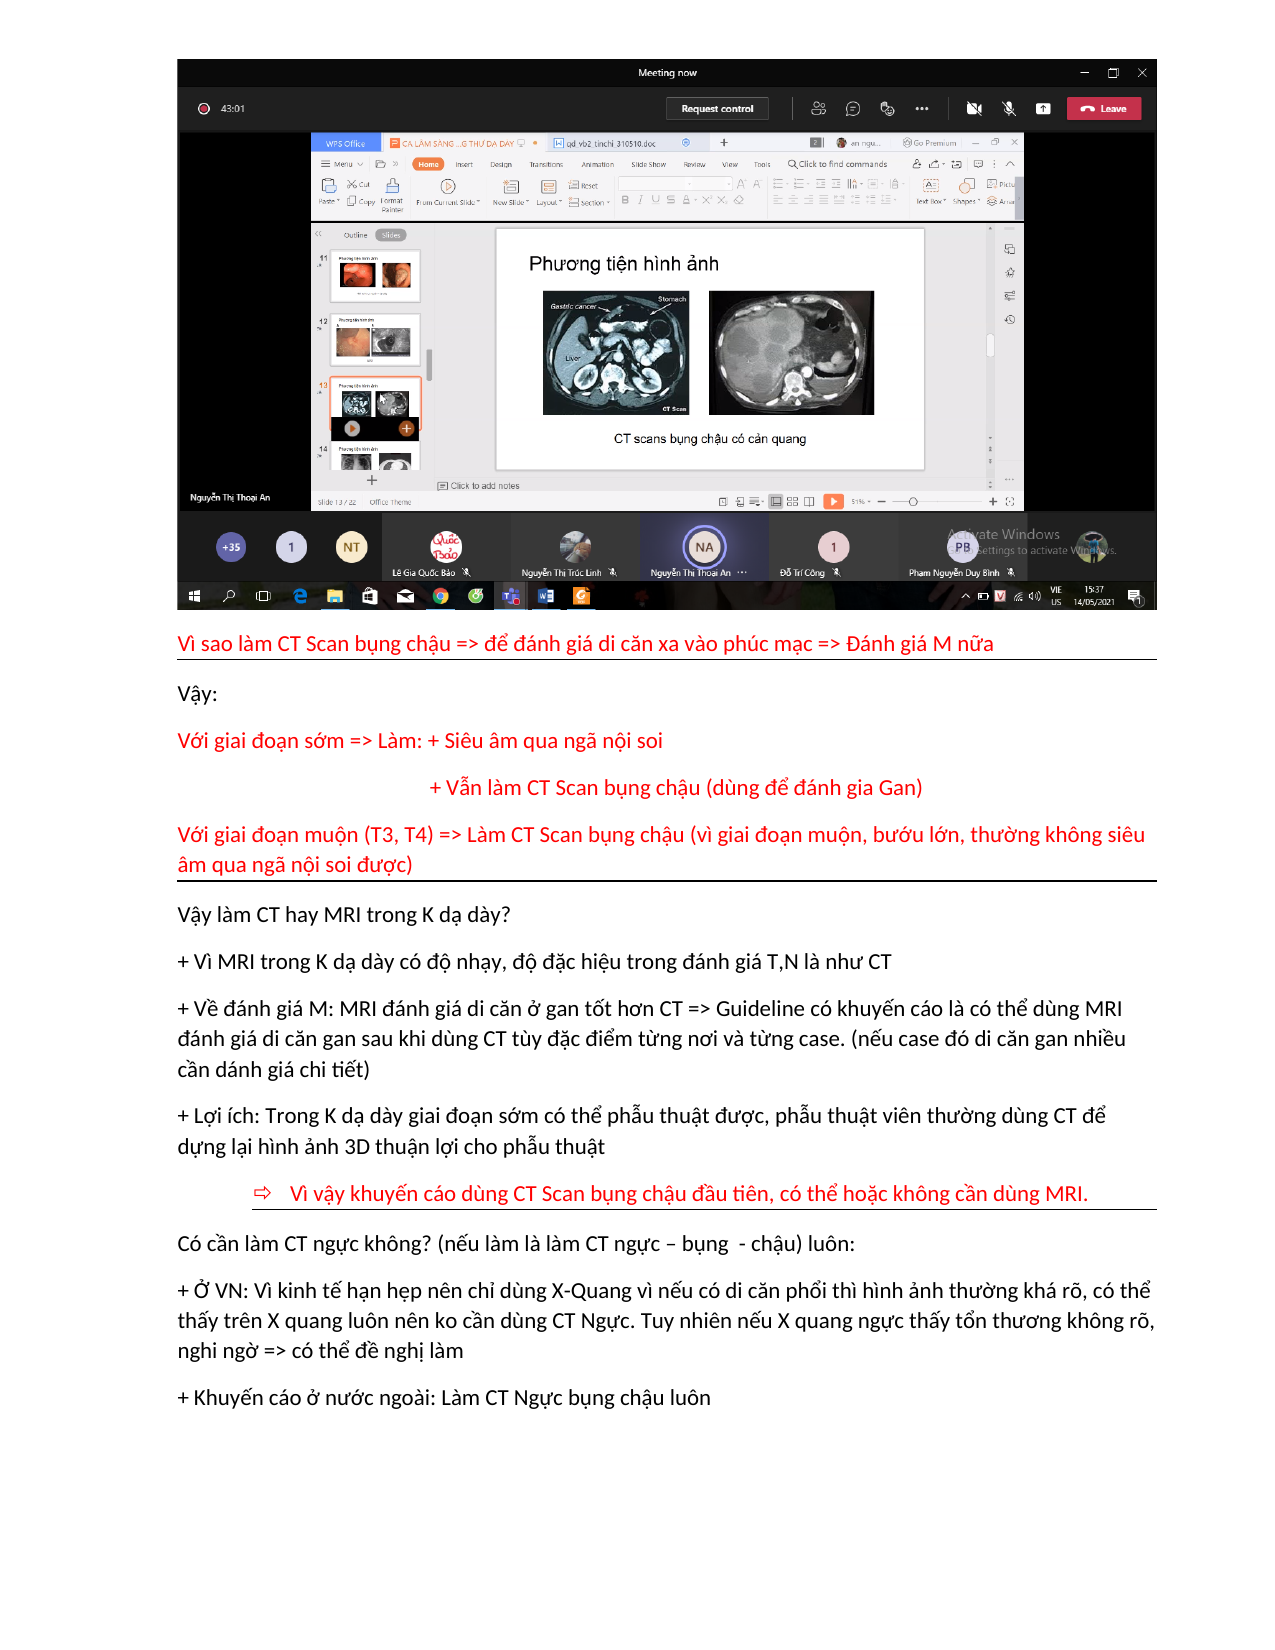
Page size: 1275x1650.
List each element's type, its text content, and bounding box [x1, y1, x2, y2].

list Vì vậy khuyến cáo dùng CT Scan bụng chậu đầu tiên, có thể hoặc không cần dùng MRI. [252, 1179, 1157, 1209]
text Với giai đoạn muộn (T3, T4) => Làm CT Scan bụng chậu (vì giai đoạn muộn, bướu lớn, thường không siêu âm qua ngã nội soi được) [177, 820, 1157, 880]
text Với giai đoạn sớm => Làm: + Siêu âm qua ngã nội soi [177, 726, 1157, 754]
text Có cần làm CT ngực không? (nếu làm là làm CT ngực – bụng - chậu) luôn: [177, 1229, 1157, 1257]
text + Ở VN: Vì kinh tế hạn hẹp nên chỉ dùng X-Quang vì nếu có di căn phổi thì hình ảnh thường khá rõ, có thể thấy trên X quang luôn nên ko cần dùng CT Ngực. Tuy nhiên nếu X quang ngực thấy tổn thương không rõ, nghi ngờ => có thể đề nghị làm [177, 1276, 1157, 1364]
text + Về đánh giá M: MRI đánh giá di căn ở gan tốt hơn CT => Guideline có khuyến cáo là có thể dùng MRI đánh giá di căn gan sau khi dùng CT tùy đặc điểm từng nơi và từng case. (nếu case đó di căn gan nhiều cần dánh giá chi tiết) [177, 994, 1157, 1083]
text Vì sao làm CT Scan bụng chậu => để đánh giá di căn xa vào phúc mạc => Đánh giá M nữa [177, 629, 1157, 659]
text + Lợi ích: Trong K dạ dày giai đoạn sớm có thể phẫu thuật được, phẫu thuật viên thường dùng CT để dựng lại hình ảnh 3D thuận lợi cho phẫu thuật [177, 1102, 1157, 1160]
picture [177, 59, 1157, 610]
text + Khuyến cáo ở nước ngoài: Làm CT Ngực bụng chậu luôn [177, 1383, 1157, 1411]
text + Vì MRI trong K dạ dày có độ nhạy, độ đặc hiệu trong đánh giá T,N là như CT [177, 947, 1157, 976]
text + Vẫn làm CT Scan bụng chậu (dùng để đánh gia Gan) [177, 773, 1157, 801]
text Vậy: [177, 679, 1157, 707]
text Vậy làm CT hay MRI trong K dạ dày? [177, 901, 1157, 929]
